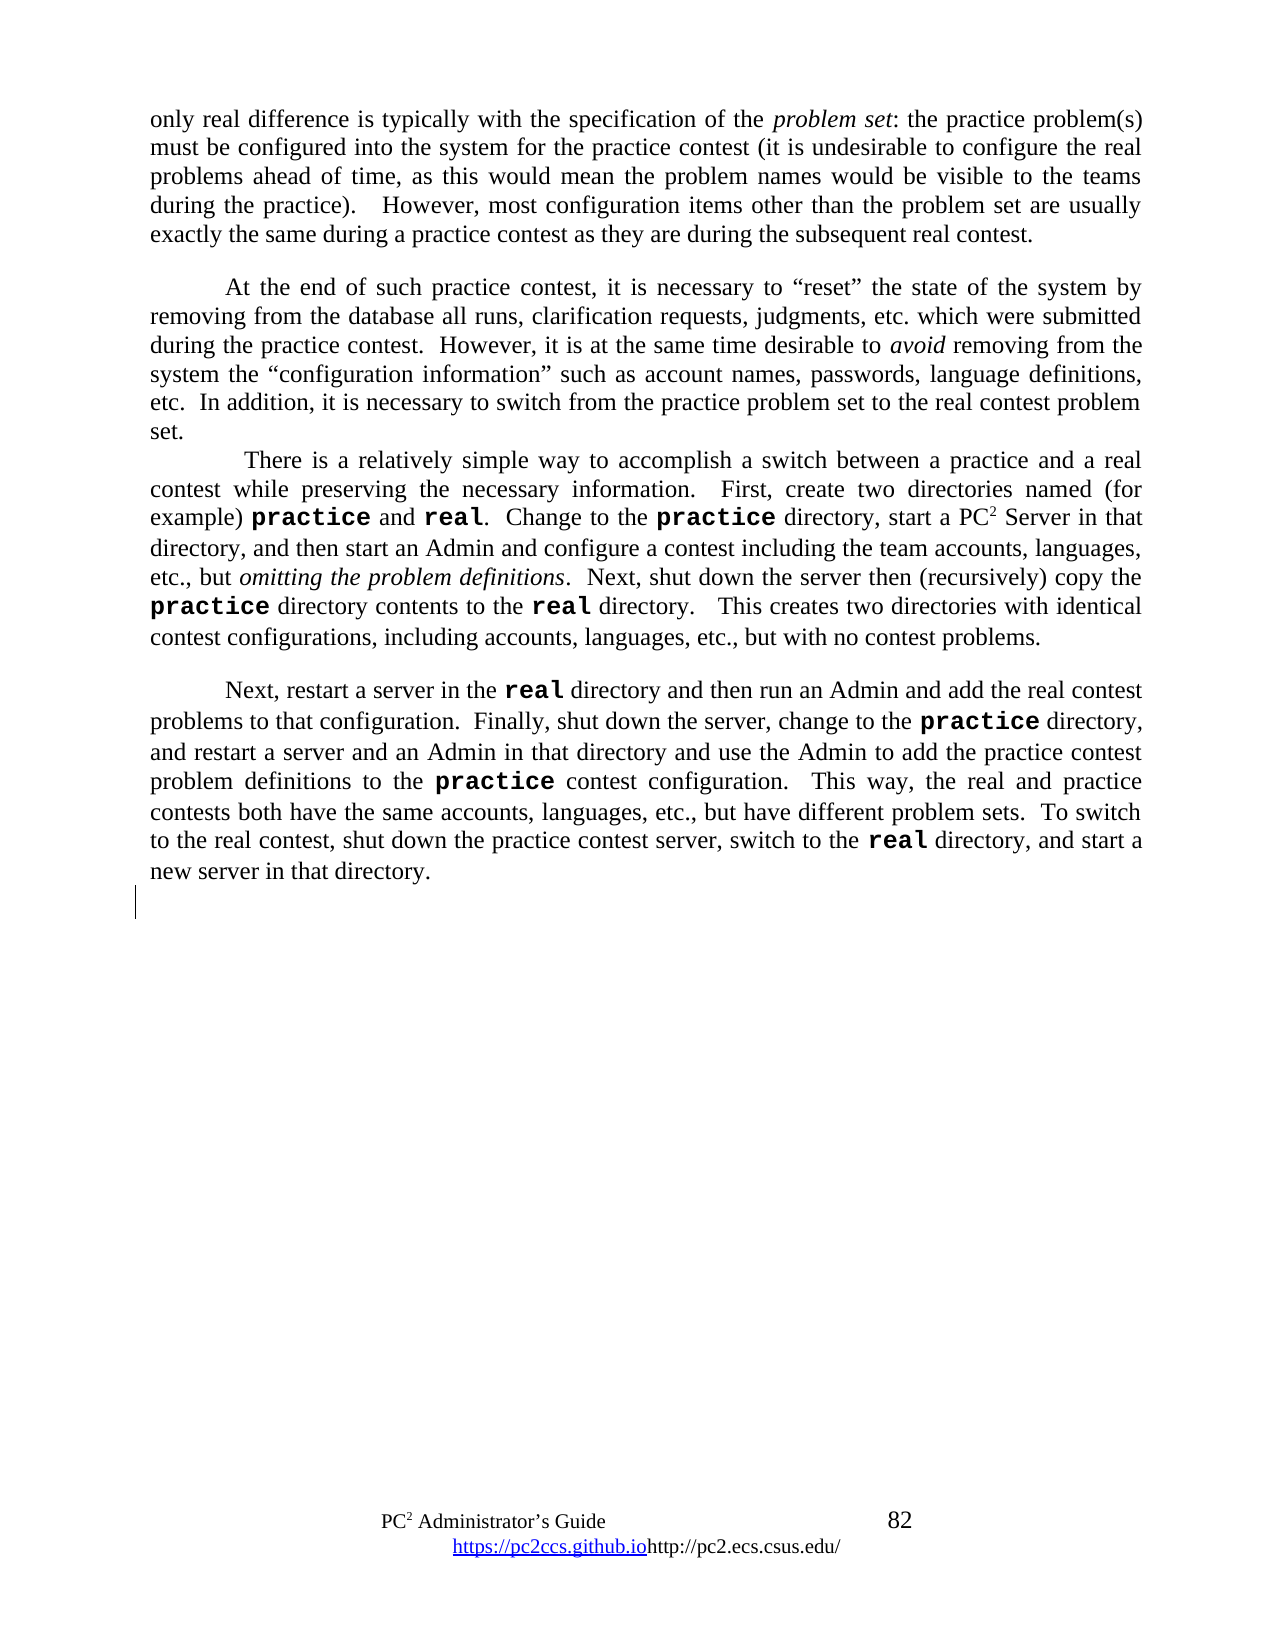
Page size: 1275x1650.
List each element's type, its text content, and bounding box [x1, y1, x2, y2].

text There is a relatively simple way to accomplish a switch between a practice and a real contest while preserving the necessary information. First, create two directories named (for example) practice and real. Change to the practice directory, start a PC2 Server in that directory, and then start an Admin and configure a contest including the team accounts, languages, etc., but omitting the problem definitions. Next, shut down the server then (recursively) copy the practice directory contents to the real directory. This creates two directories with identical contest configurations, including accounts, languages, etc., but with no contest problems. [150, 445, 1143, 650]
text At the end of such practice contest, it is necessary to “reset” the state of the system by removing from the database all runs, clarification requests, judgments, etc. which were submitted during the practice contest. However, it is at the same time desirable to avoid removing from the system the “configuration information” such as account names, passwords, language definitions, etc. In addition, it is necessary to switch from the practice problem set to the real contest problem set. [150, 272, 1143, 445]
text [150, 104, 1143, 247]
text Next, restart a server in the real directory and then run an Admin and add the real contest problems to that configuration. Finally, shut down the server, change to the practice directory, and restart a server and an Admin in that directory and use the Admin to add the practice contest problem definitions to the practice contest configuration. This way, the real and practice contests both have the same accounts, languages, etc., but have different problem sets. To switch to the real contest, shut down the practice contest server, switch to the real directory, and start a new server in that directory. [150, 675, 1143, 885]
